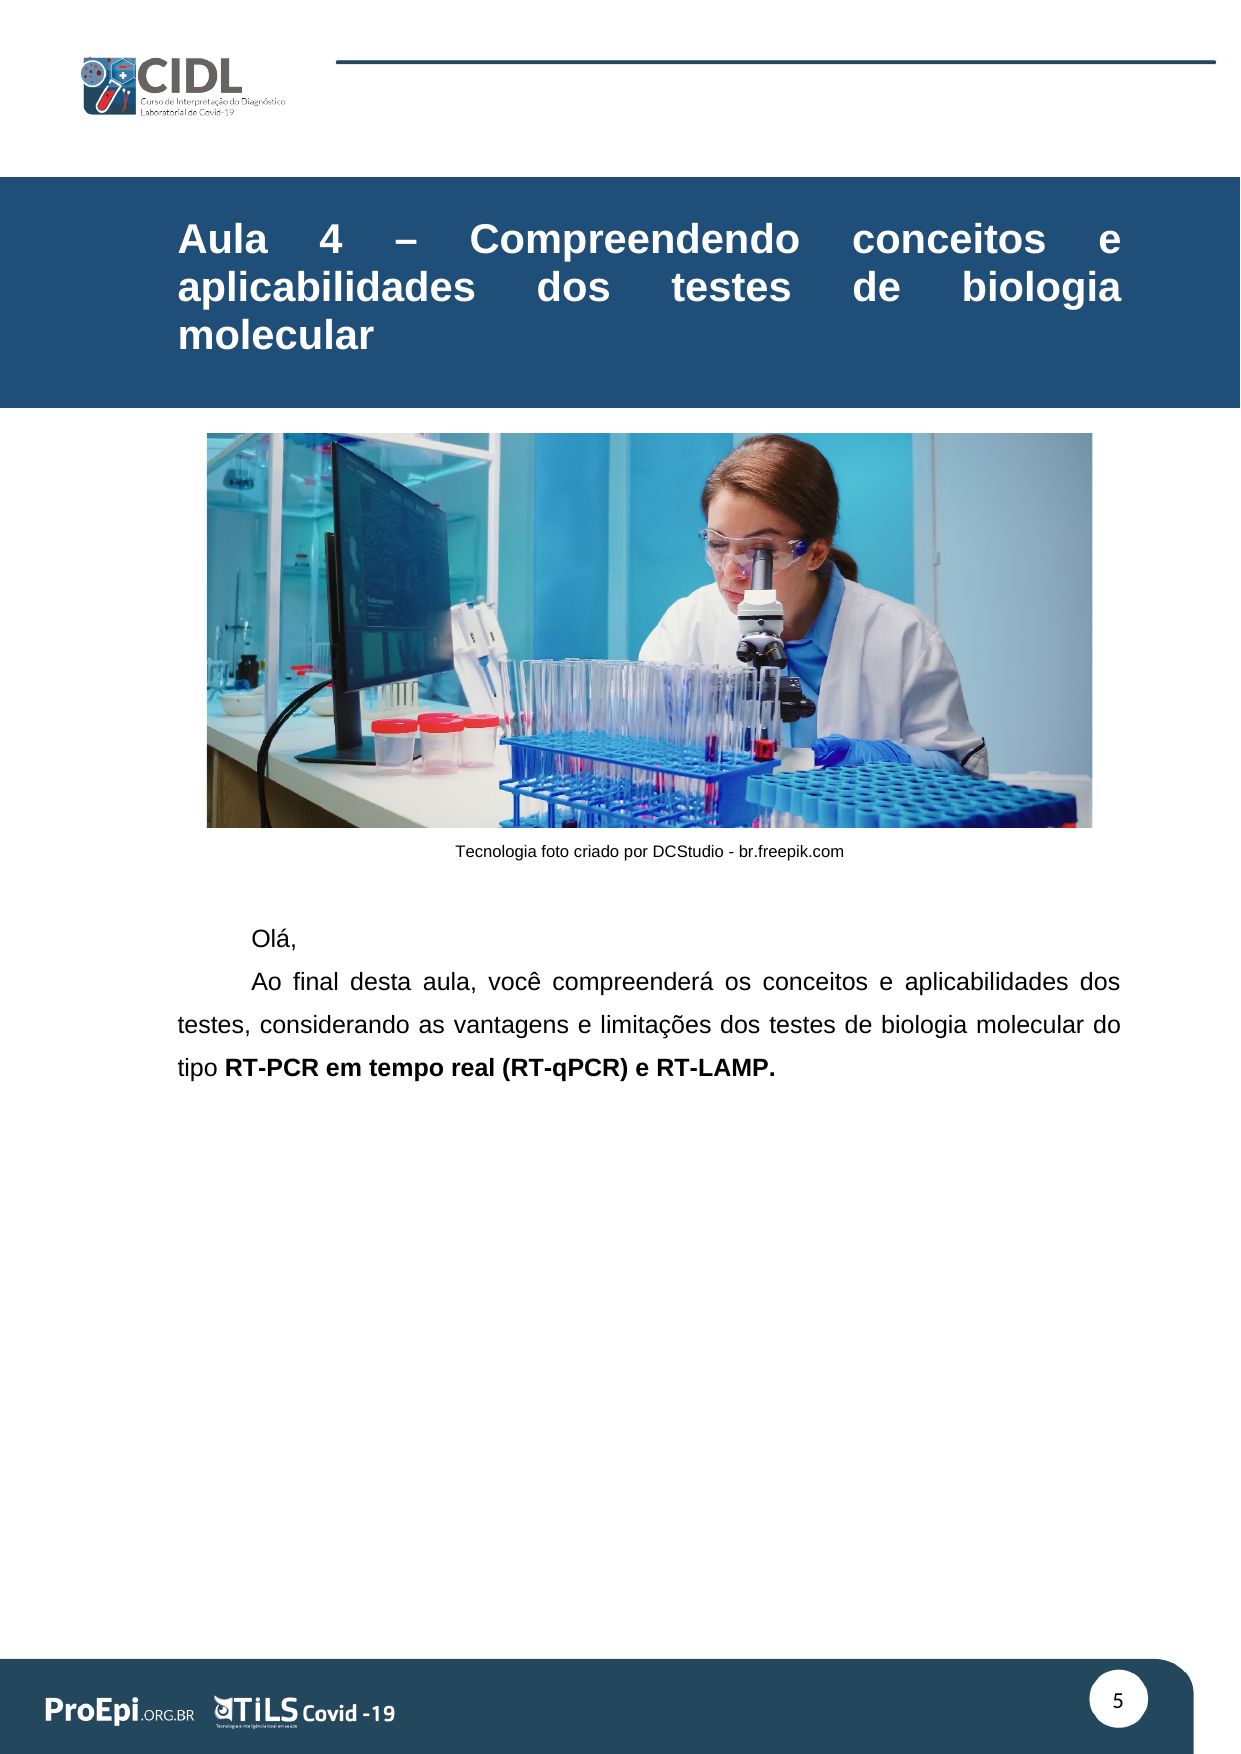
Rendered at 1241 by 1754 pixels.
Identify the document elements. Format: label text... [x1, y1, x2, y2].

table_header [0, 177, 1240, 408]
table_cell Tecnologia foto criado por DCStudio - br.freepik.com [0, 409, 1240, 899]
table_cell Olá, Ao final desta aula, você compreenderá os conceitos e aplicabilidades dos testes, considerando as vantagens e limitações dos testes de biologia molecular do tipo RT-PCR em tempo real (RT-qPCR) e RT-LAMP. [0, 899, 1240, 1109]
picture [206, 433, 1093, 828]
picture [0, 1109, 1238, 1754]
picture [0, 6, 1238, 177]
